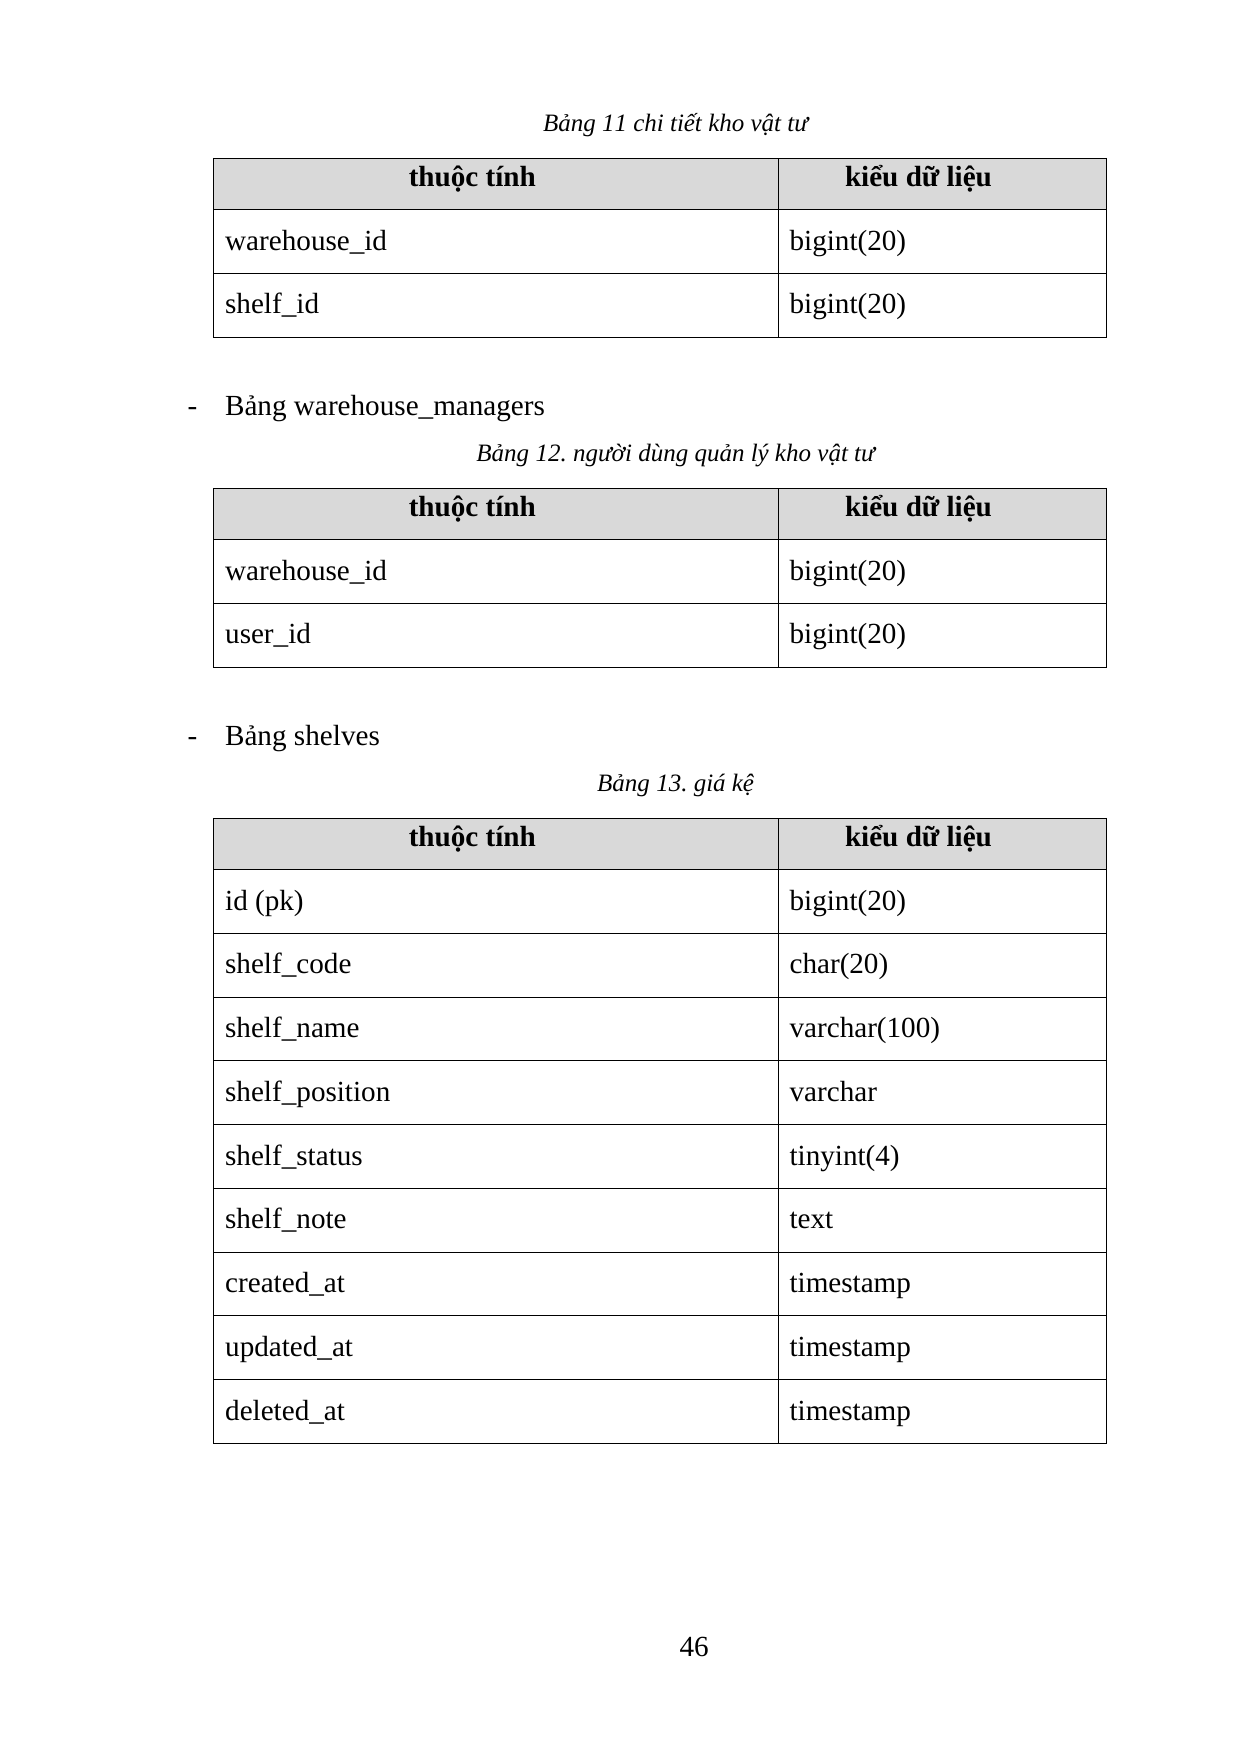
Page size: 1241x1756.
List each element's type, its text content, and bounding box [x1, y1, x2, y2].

list Bảng warehouse_managers [187, 388, 1153, 422]
table_cell tinyint(4) [779, 1125, 1106, 1188]
table_cell shelf_note [214, 1189, 778, 1252]
table_cell timestamp [779, 1380, 1106, 1443]
table_cell timestamp [779, 1316, 1106, 1379]
table_cell warehouse_id [214, 210, 778, 273]
text Bảng 11 chi tiết kho vật tư [150, 108, 1201, 137]
table_cell char(20) [779, 934, 1106, 997]
table_cell user_id [214, 604, 778, 667]
text Bảng 13. giá kệ [150, 768, 1201, 797]
table_cell deleted_at [214, 1380, 778, 1443]
table_cell bigint(20) [779, 870, 1106, 933]
table_cell shelf_id [214, 274, 778, 337]
table_header kiểu dữ liệu [779, 489, 1106, 539]
table_cell warehouse_id [214, 540, 778, 603]
table_cell text [779, 1189, 1106, 1252]
table_cell timestamp [779, 1253, 1106, 1315]
table_header kiểu dữ liệu [779, 819, 1106, 869]
table_header kiểu dữ liệu [779, 159, 1106, 209]
table_cell shelf_position [214, 1061, 778, 1124]
table_header thuộc tính [214, 489, 778, 539]
table_cell shelf_name [214, 998, 778, 1060]
table_cell varchar(100) [779, 998, 1106, 1060]
table_cell bigint(20) [779, 274, 1106, 337]
list Bảng shelves [187, 718, 1153, 752]
table_cell id (pk) [214, 870, 778, 933]
table_header thuộc tính [214, 819, 778, 869]
table_cell shelf_status [214, 1125, 778, 1188]
table_header thuộc tính [214, 159, 778, 209]
table_cell created_at [214, 1253, 778, 1315]
text Bảng 12. người dùng quản lý kho vật tư [150, 438, 1201, 467]
table_cell shelf_code [214, 934, 778, 997]
table_cell bigint(20) [779, 540, 1106, 603]
table_cell bigint(20) [779, 604, 1106, 667]
table_cell updated_at [214, 1316, 778, 1379]
table_cell bigint(20) [779, 210, 1106, 273]
table_cell varchar [779, 1061, 1106, 1124]
